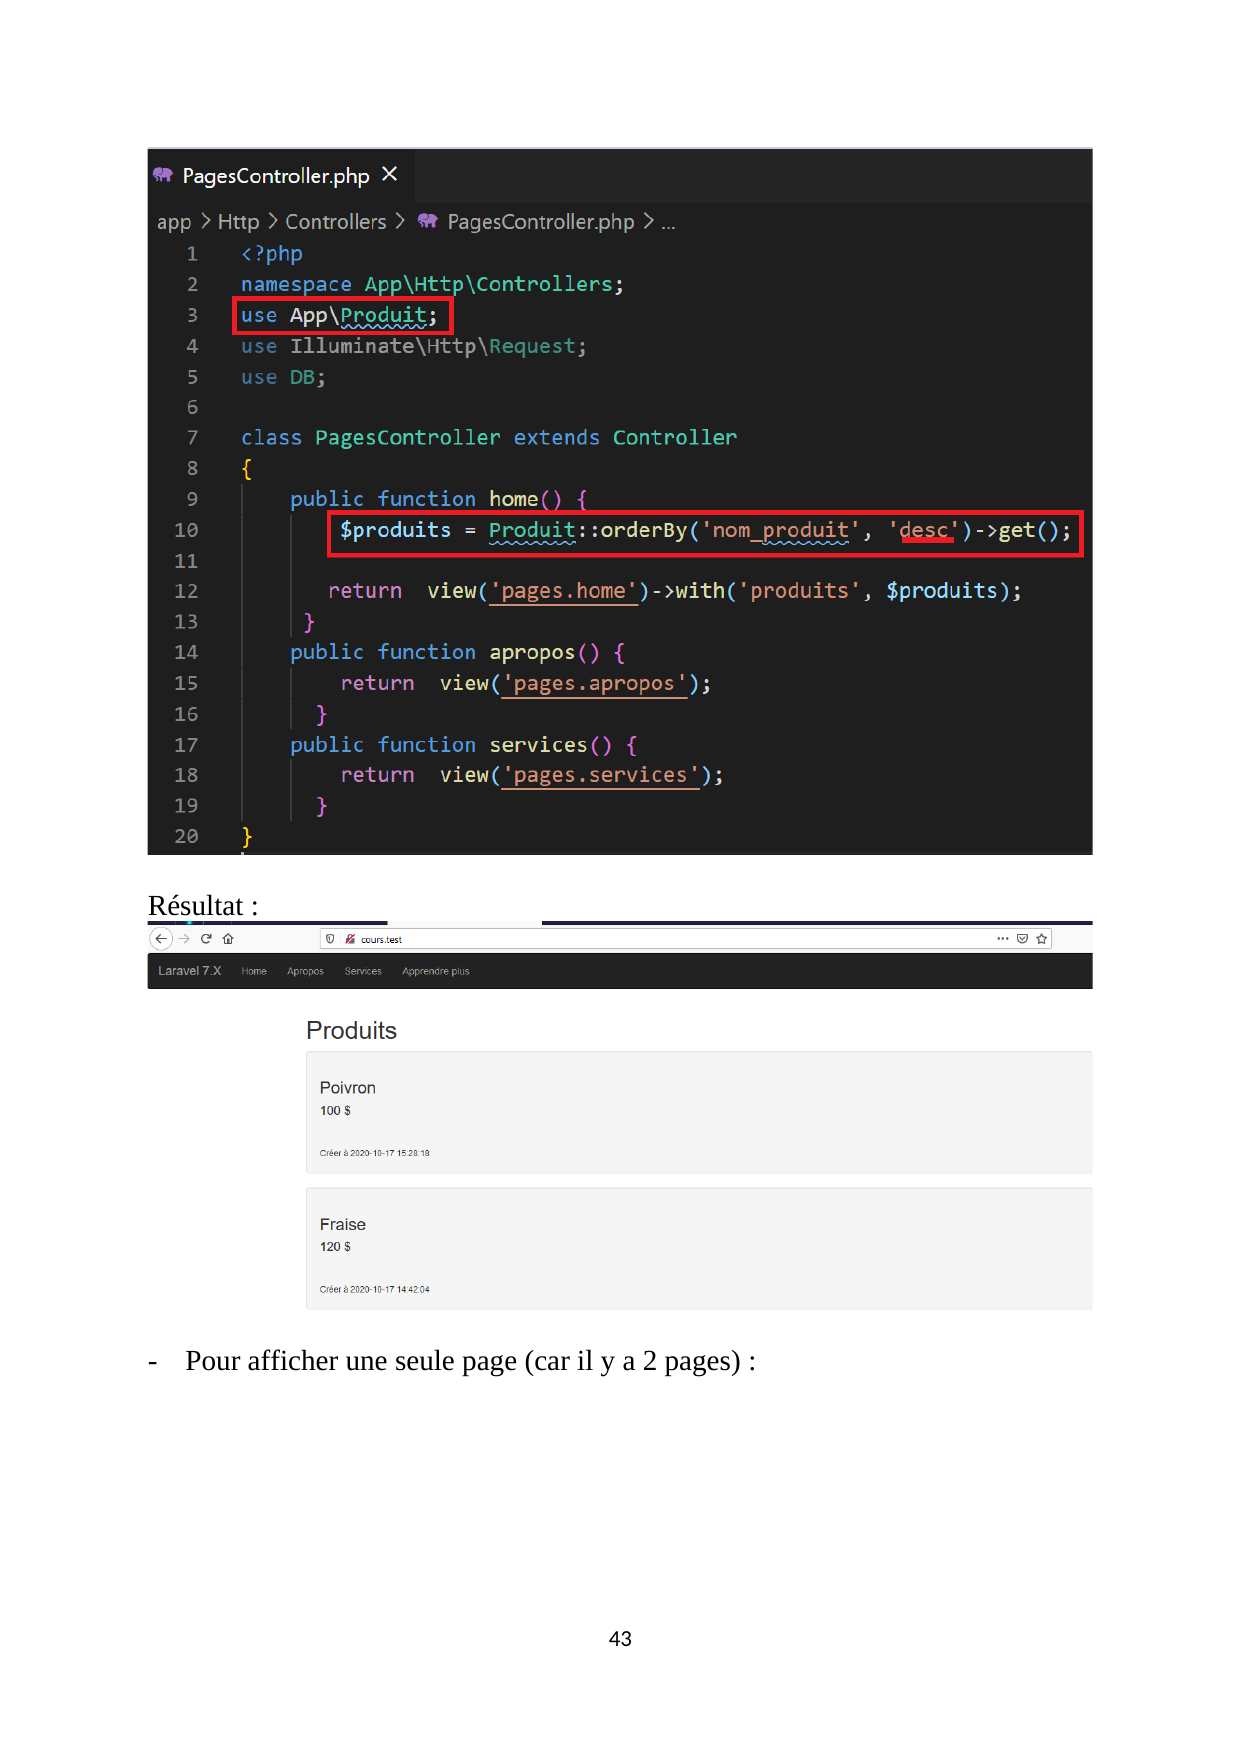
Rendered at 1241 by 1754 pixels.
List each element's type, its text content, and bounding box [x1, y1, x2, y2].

list Pour afficher une seule page (car il y a 2 pages) : [148, 1343, 1093, 1377]
text Résultat : [148, 888, 1093, 921]
picture [147, 147, 1093, 855]
picture [147, 921, 1093, 1310]
